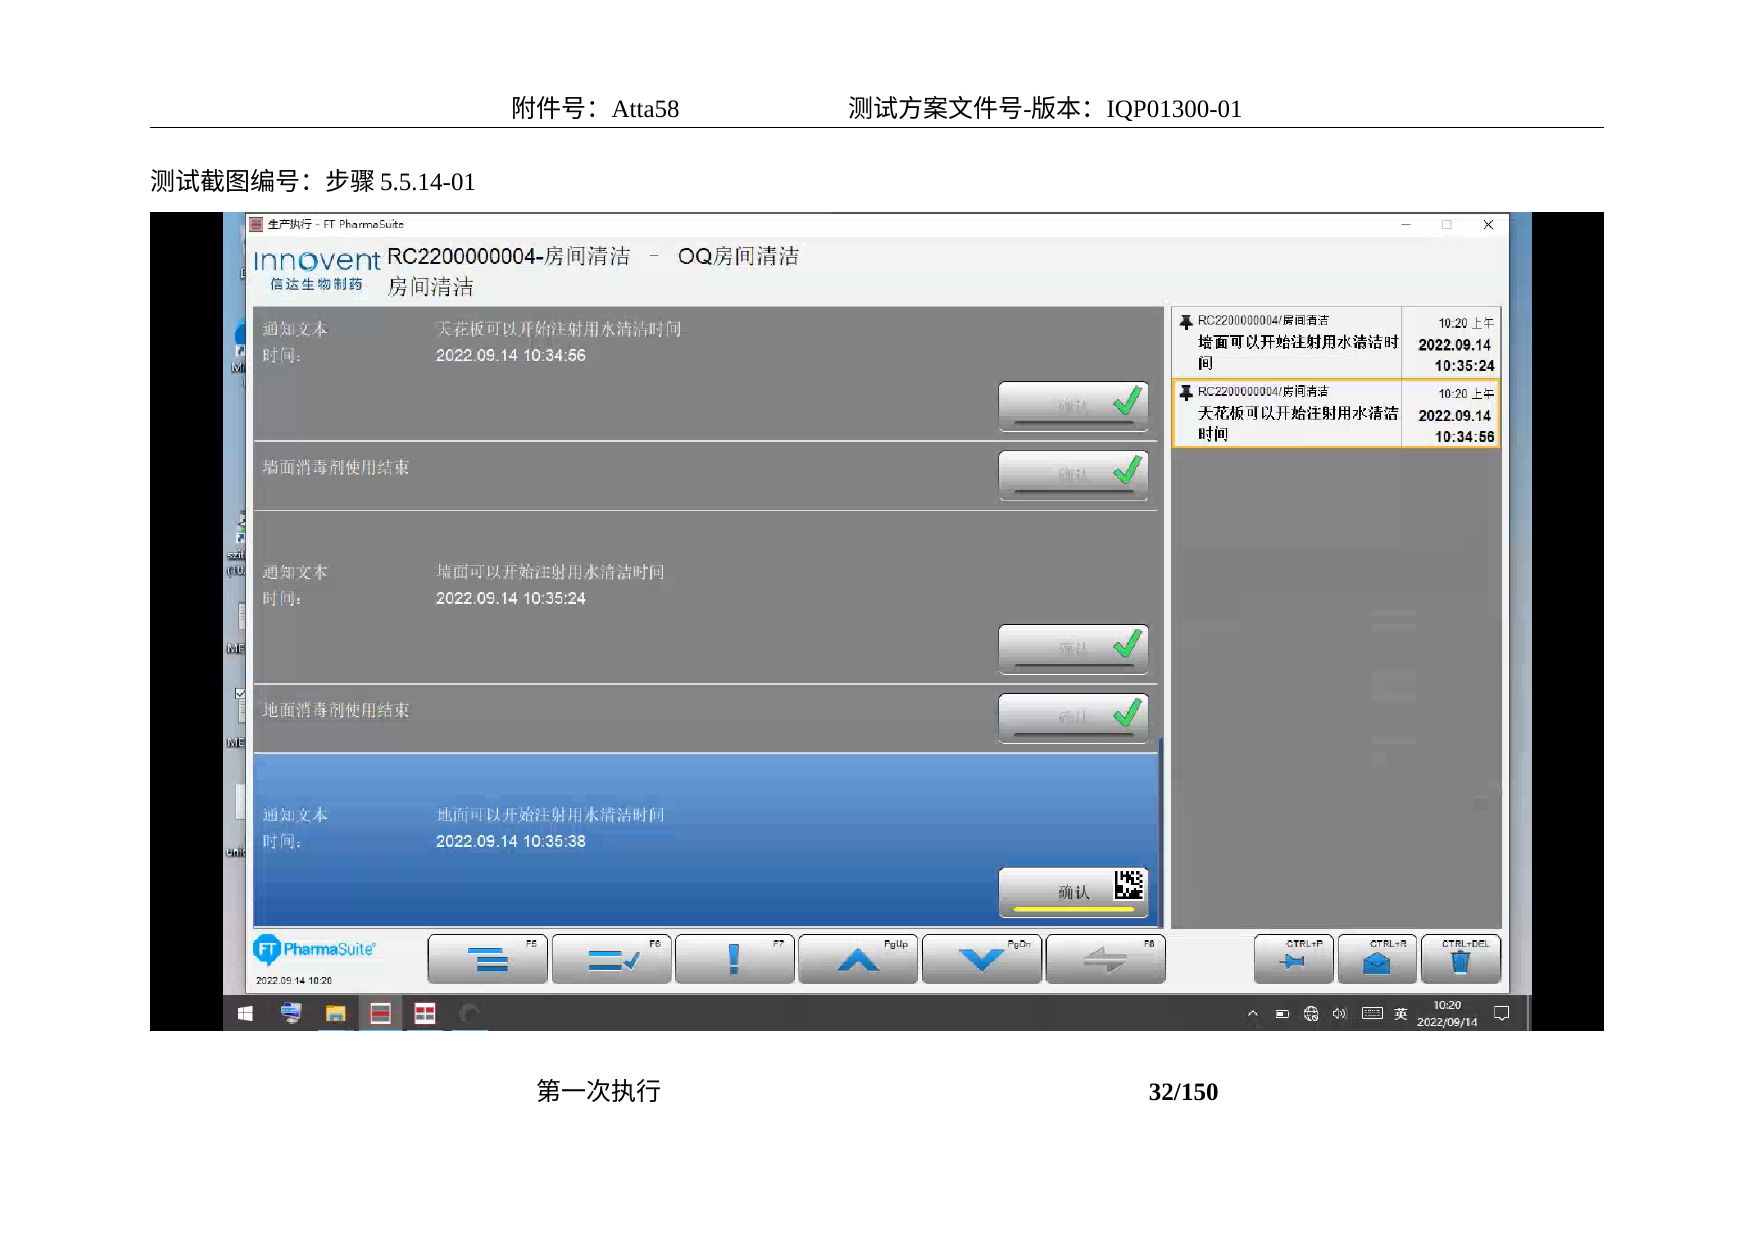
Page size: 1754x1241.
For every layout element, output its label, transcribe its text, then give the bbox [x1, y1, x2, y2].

picture [150, 212, 1604, 1031]
text 测试截图编号：步骤5.5.14-01 [150, 147, 1604, 212]
